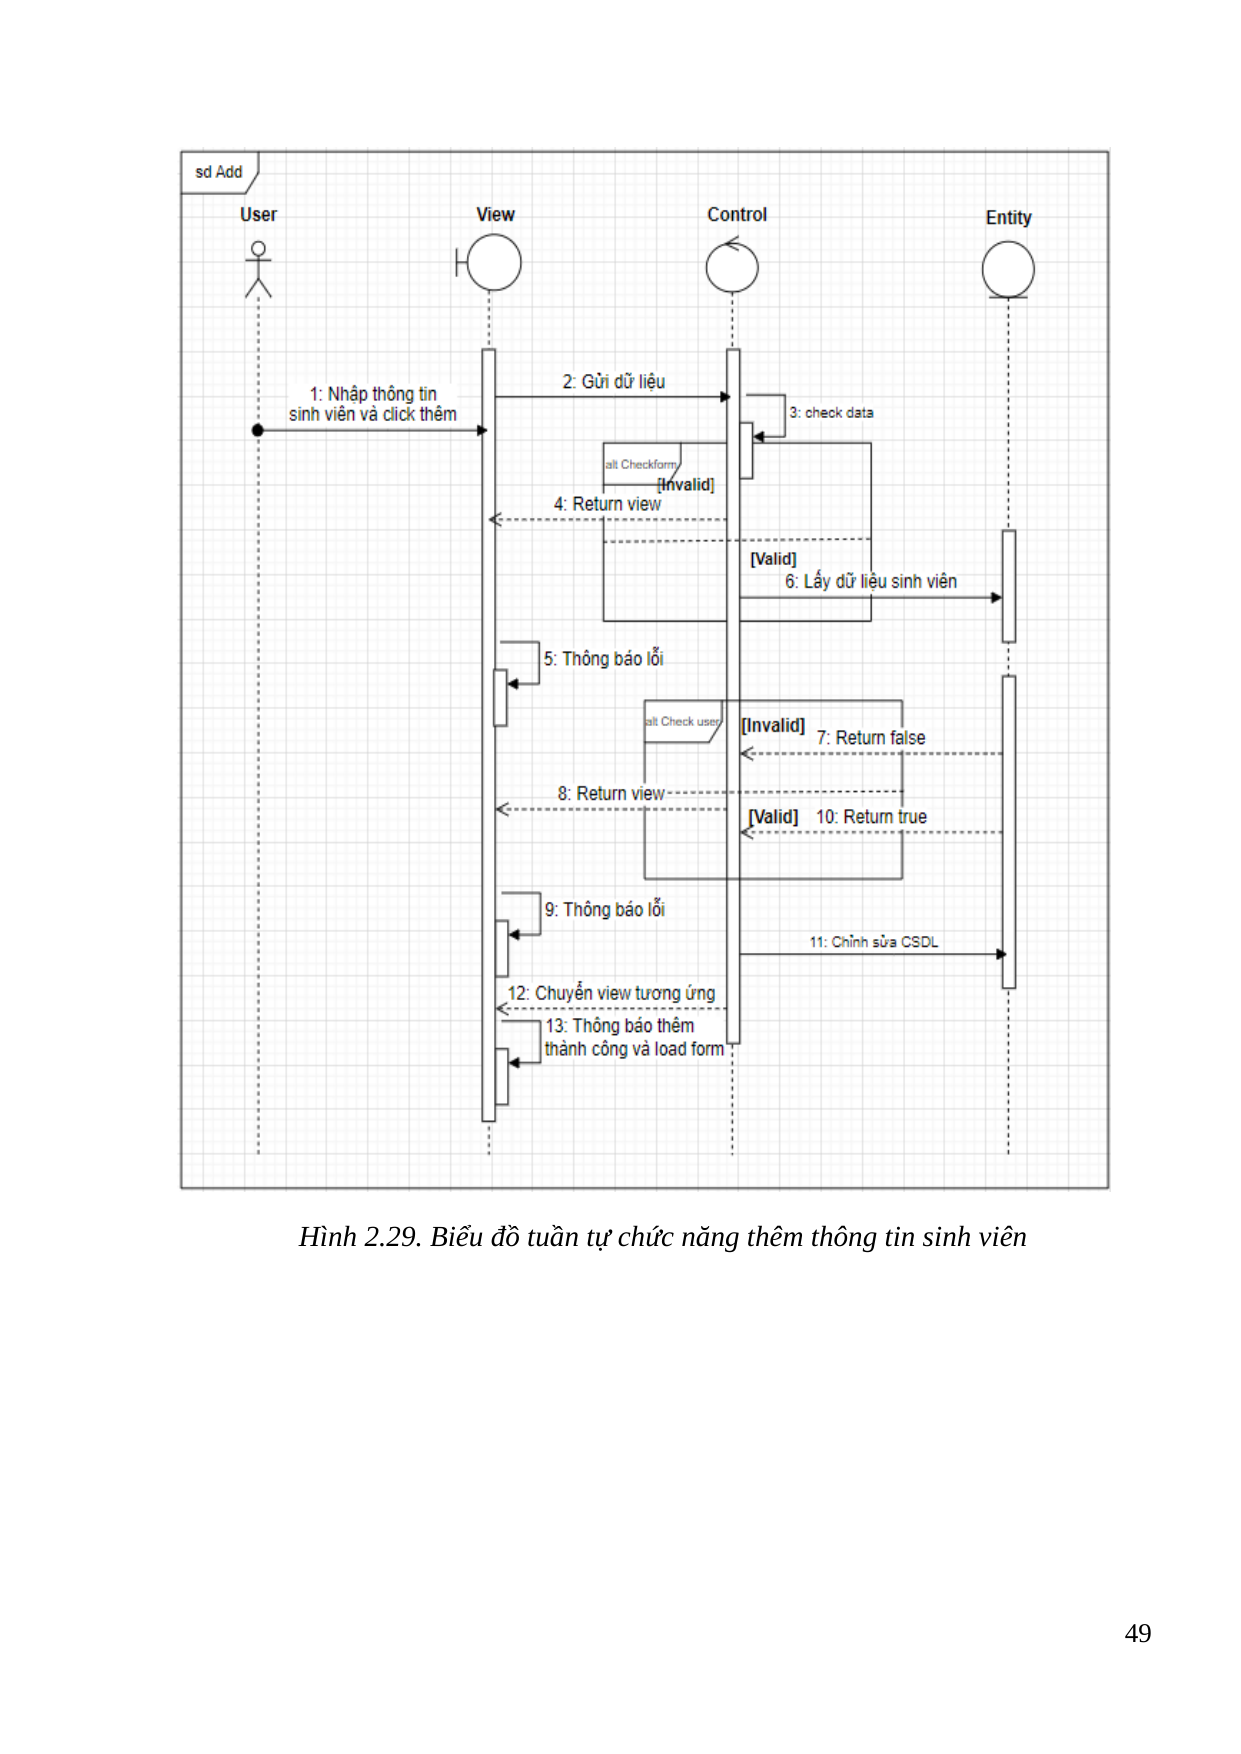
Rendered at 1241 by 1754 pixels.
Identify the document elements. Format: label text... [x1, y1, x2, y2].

text Hình 2.29. Biểu đồ tuần tự chức năng thêm thông tin sinh viên [177, 1219, 1152, 1252]
picture [177, 147, 1111, 1192]
